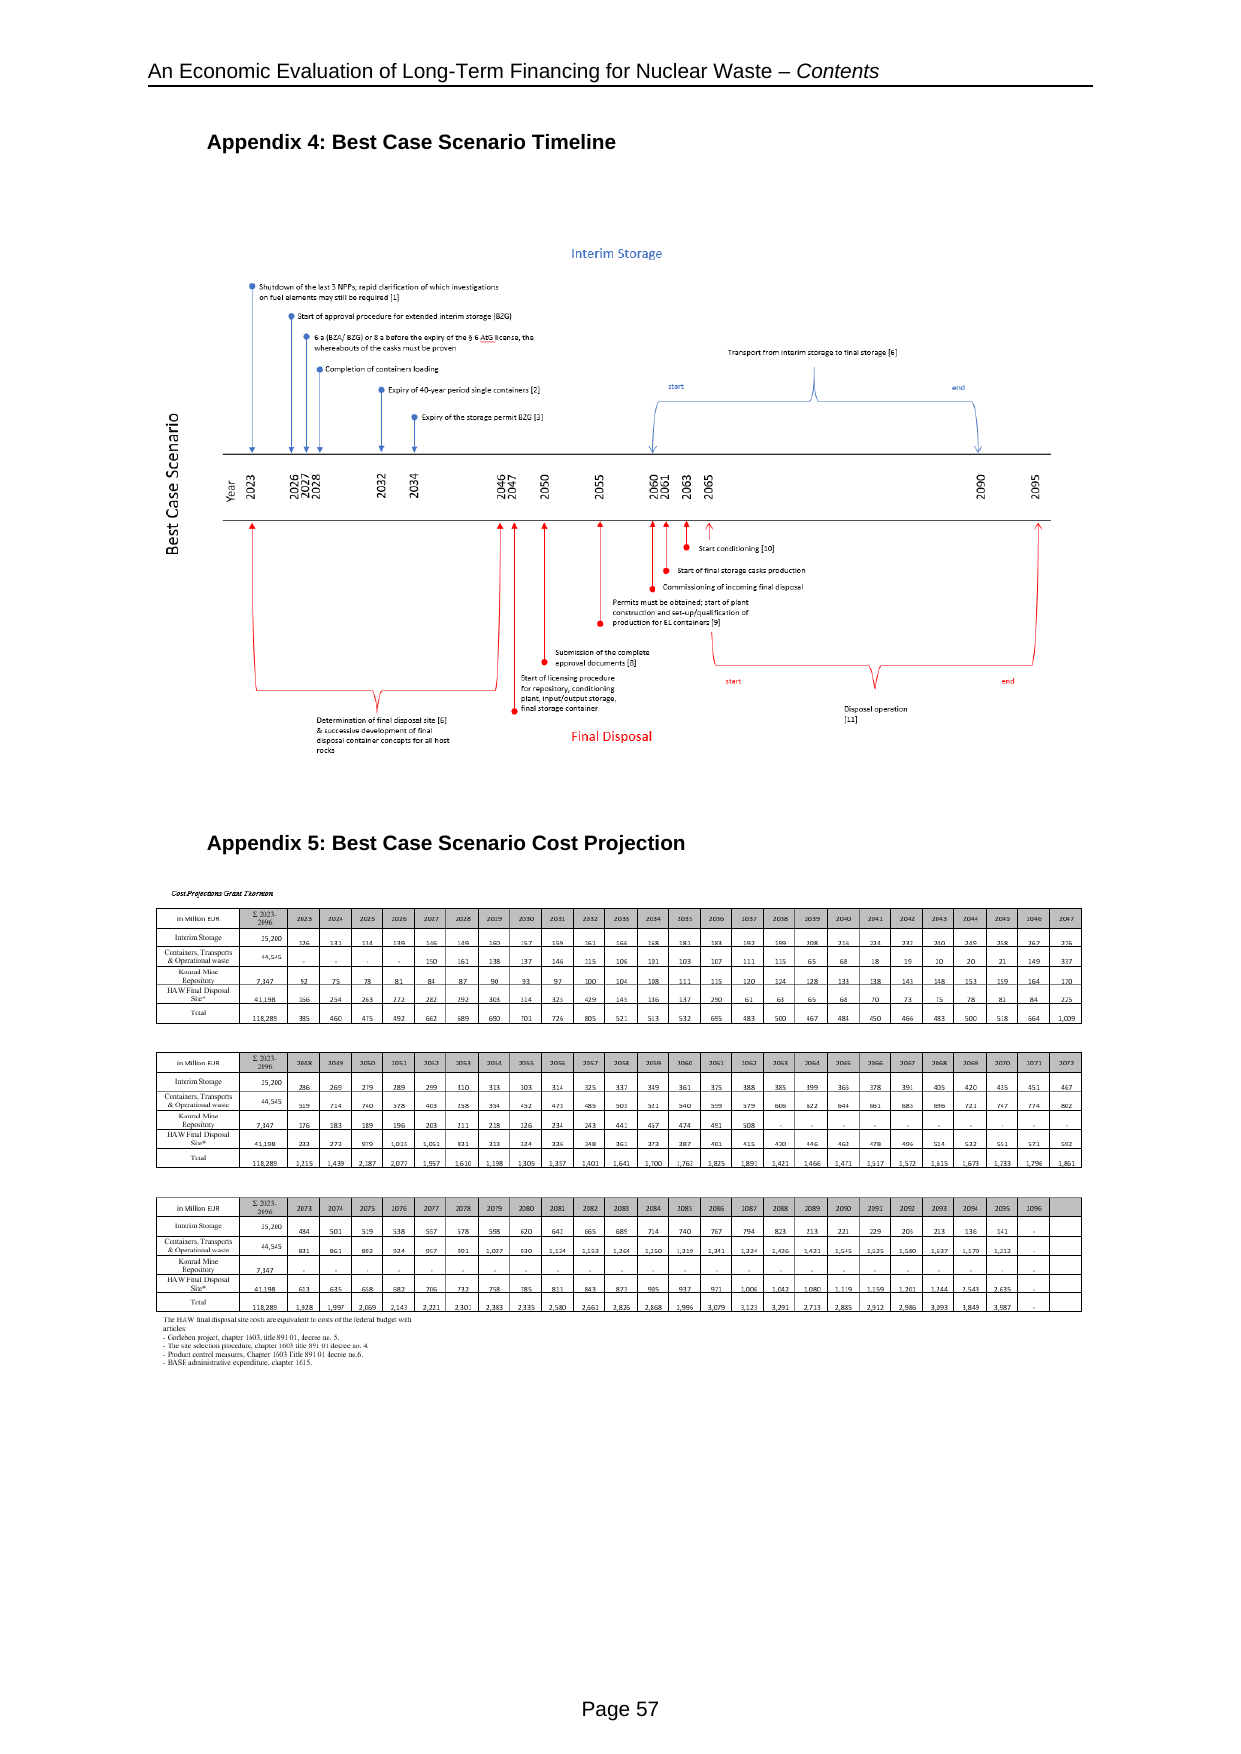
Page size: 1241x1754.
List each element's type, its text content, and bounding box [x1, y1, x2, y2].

text Appendix 5: Best Case Scenario Cost Projection [207, 831, 1033, 854]
picture [147, 226, 1087, 758]
picture [147, 879, 1093, 1371]
text Appendix 4: Best Case Scenario Timeline [207, 129, 1033, 153]
